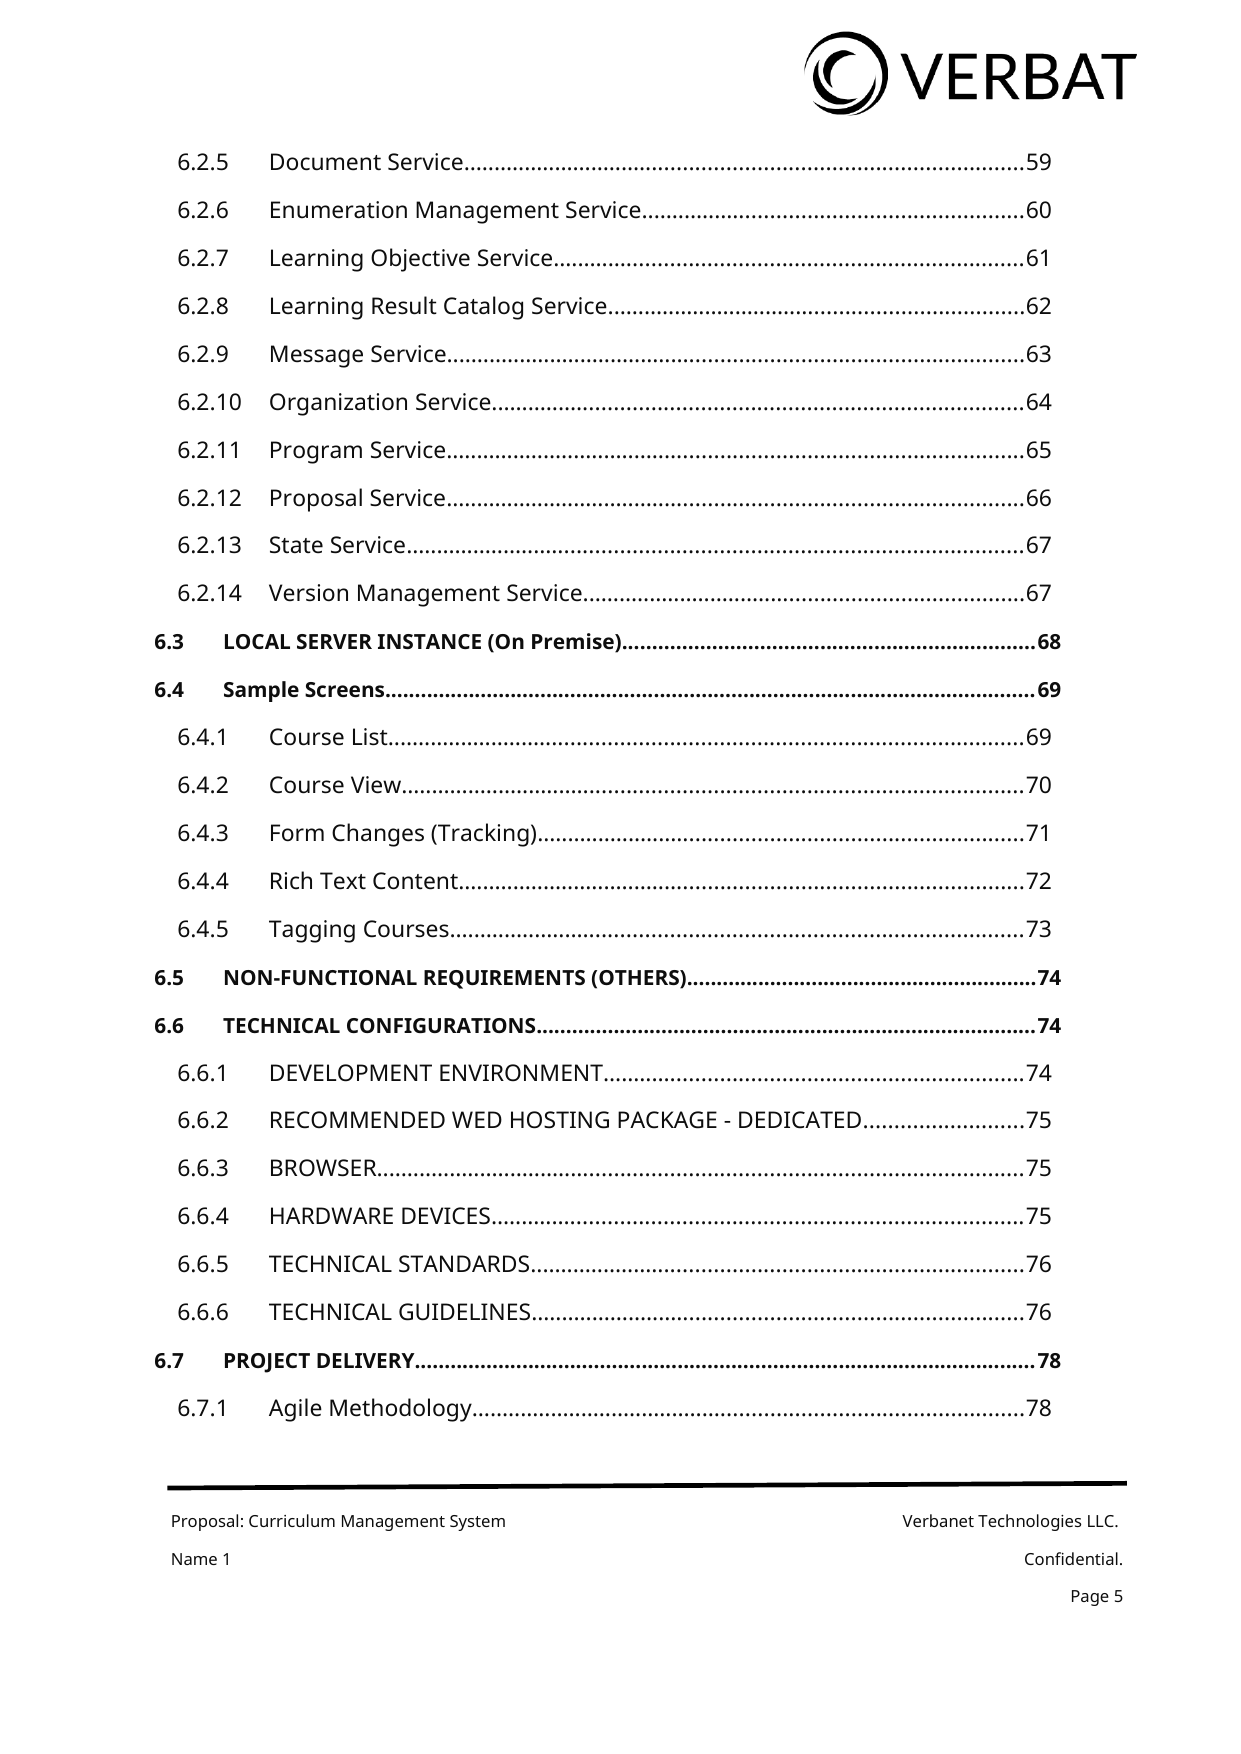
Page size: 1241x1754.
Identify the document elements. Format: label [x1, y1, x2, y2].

picture [800, 27, 1138, 116]
